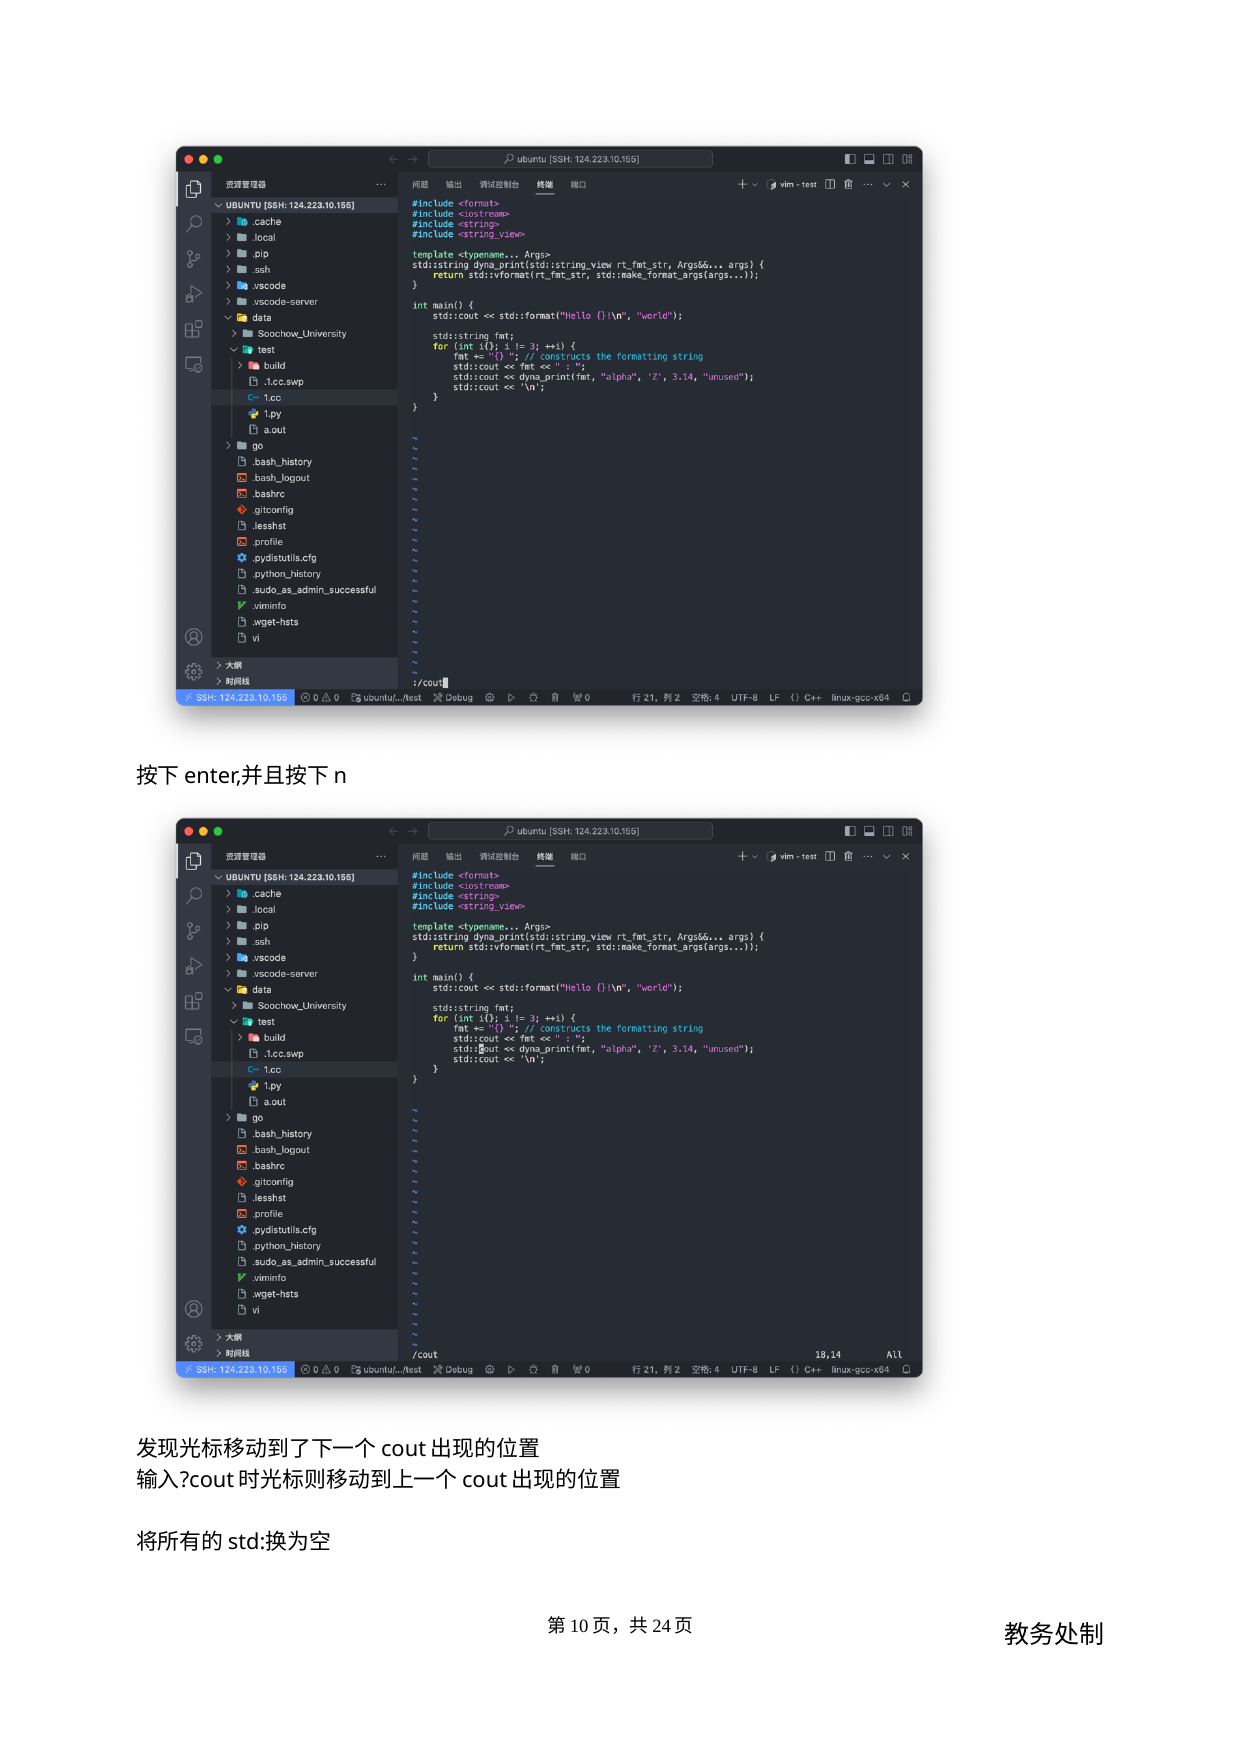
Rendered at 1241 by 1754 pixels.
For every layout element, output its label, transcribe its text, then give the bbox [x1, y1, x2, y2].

text 输入?cout时光标则移动到上一个cout出现的位置 [136, 1462, 1104, 1494]
text 将所有的std:换为空 [136, 1524, 1104, 1556]
picture [135, 790, 963, 1431]
text 按下enter,并且按下n [136, 758, 1104, 790]
text 发现光标移动到了下一个cout出现的位置 [136, 1431, 1104, 1462]
picture [135, 118, 963, 759]
